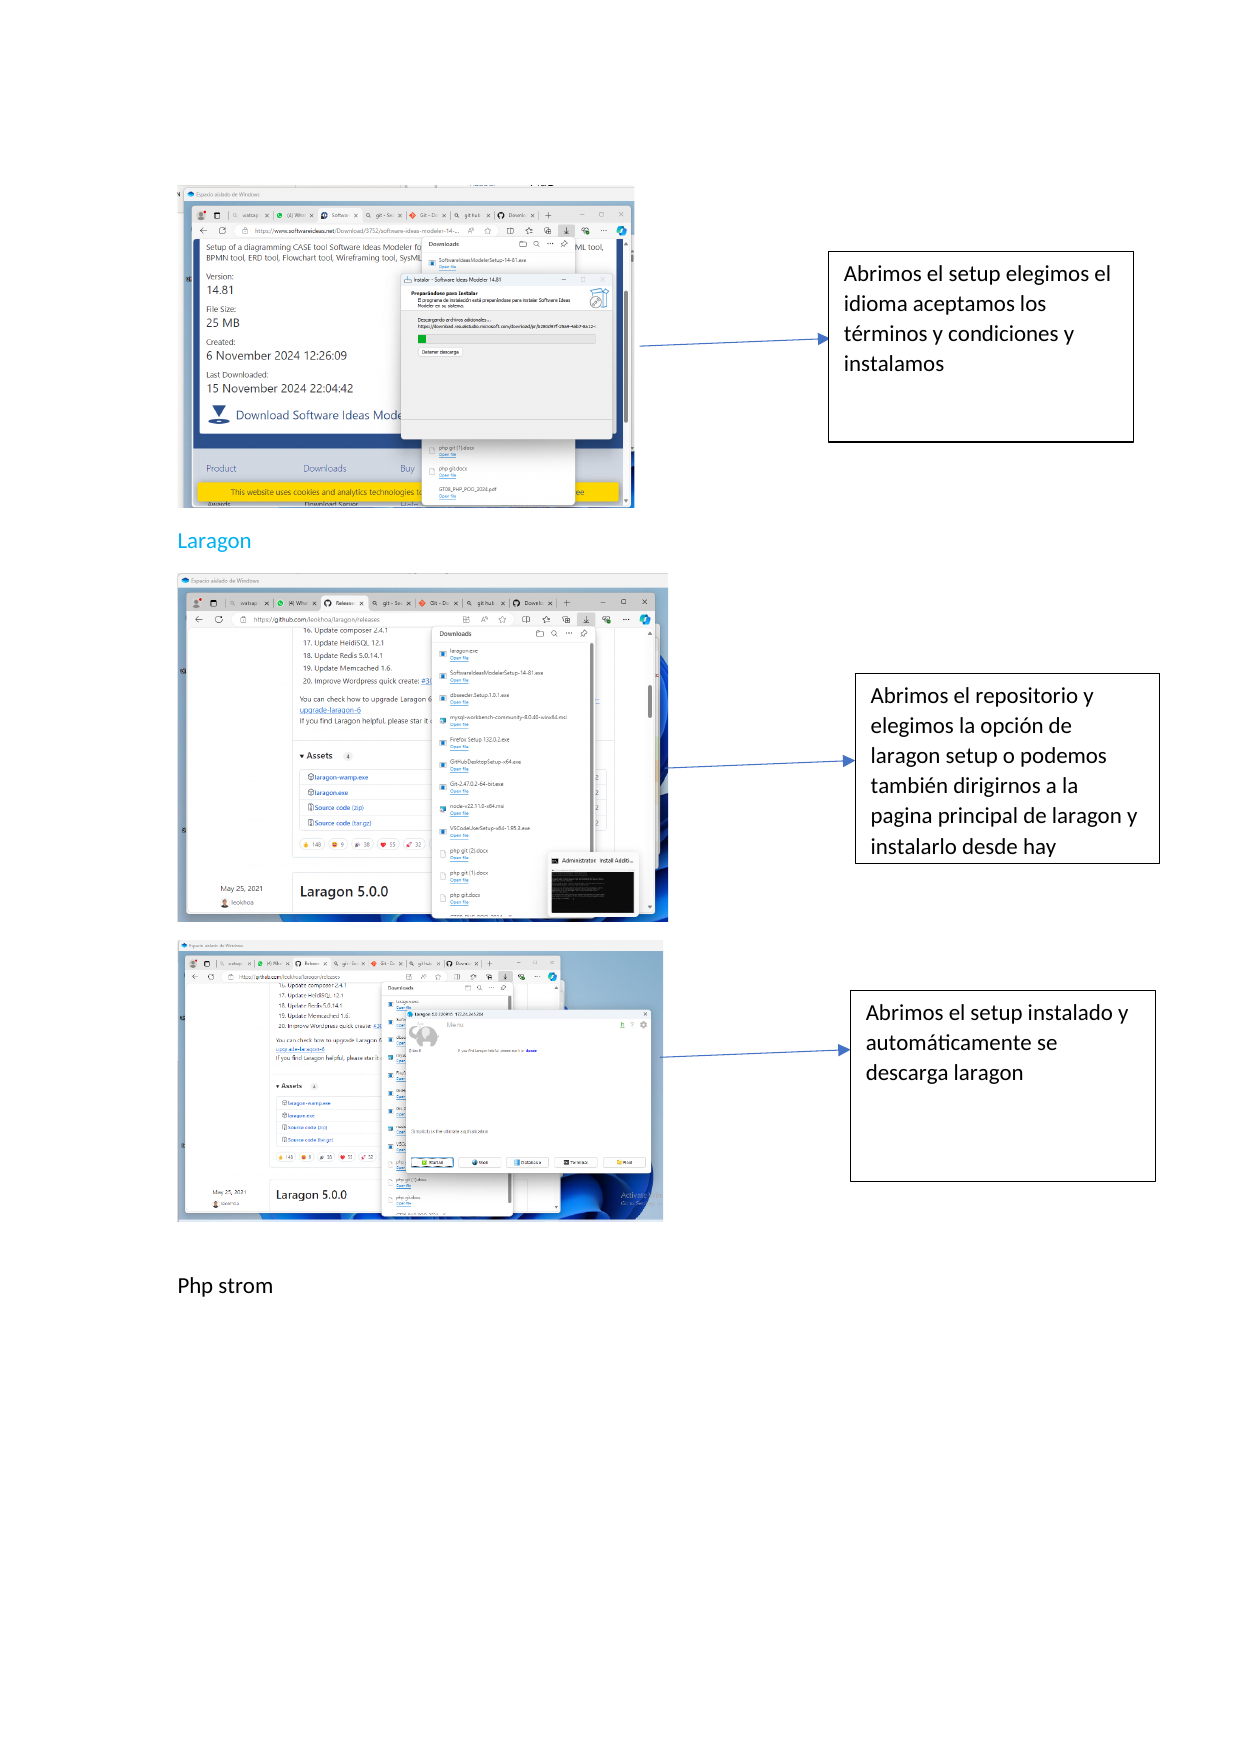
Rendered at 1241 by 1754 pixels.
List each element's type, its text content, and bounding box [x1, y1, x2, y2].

text Laragon [177, 527, 1063, 554]
picture [177, 573, 669, 922]
picture [177, 185, 635, 508]
text Php strom [177, 1271, 1063, 1299]
picture [177, 940, 664, 1222]
